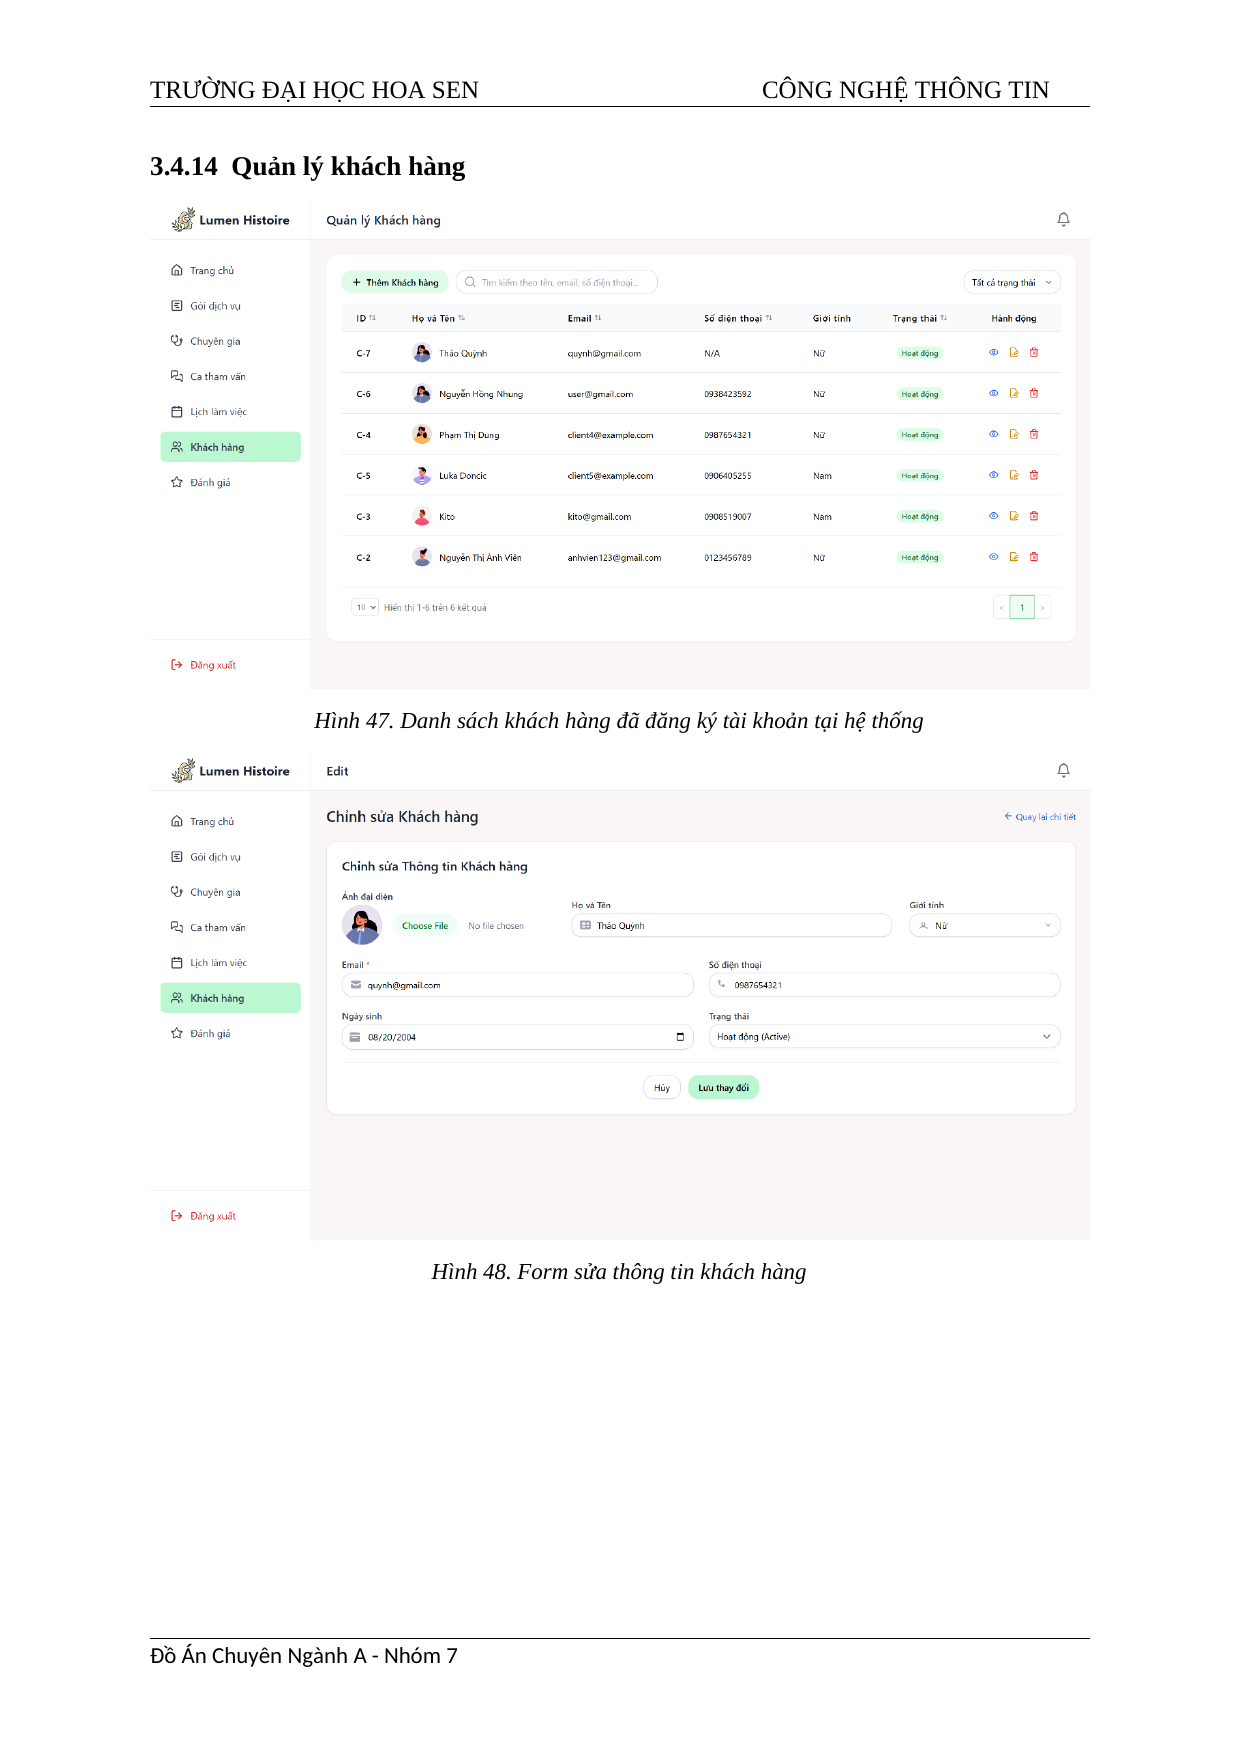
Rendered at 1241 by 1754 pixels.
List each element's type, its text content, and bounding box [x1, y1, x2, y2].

picture [150, 750, 1091, 1240]
subtitle Quản lý khách hàng [150, 150, 1090, 181]
picture [150, 199, 1091, 689]
text Hình 47. Danh sách khách hàng đã đăng ký tài khoản tại hệ thống [150, 707, 1090, 733]
text Hình 48. Form sửa thông tin khách hàng [150, 1258, 1090, 1284]
